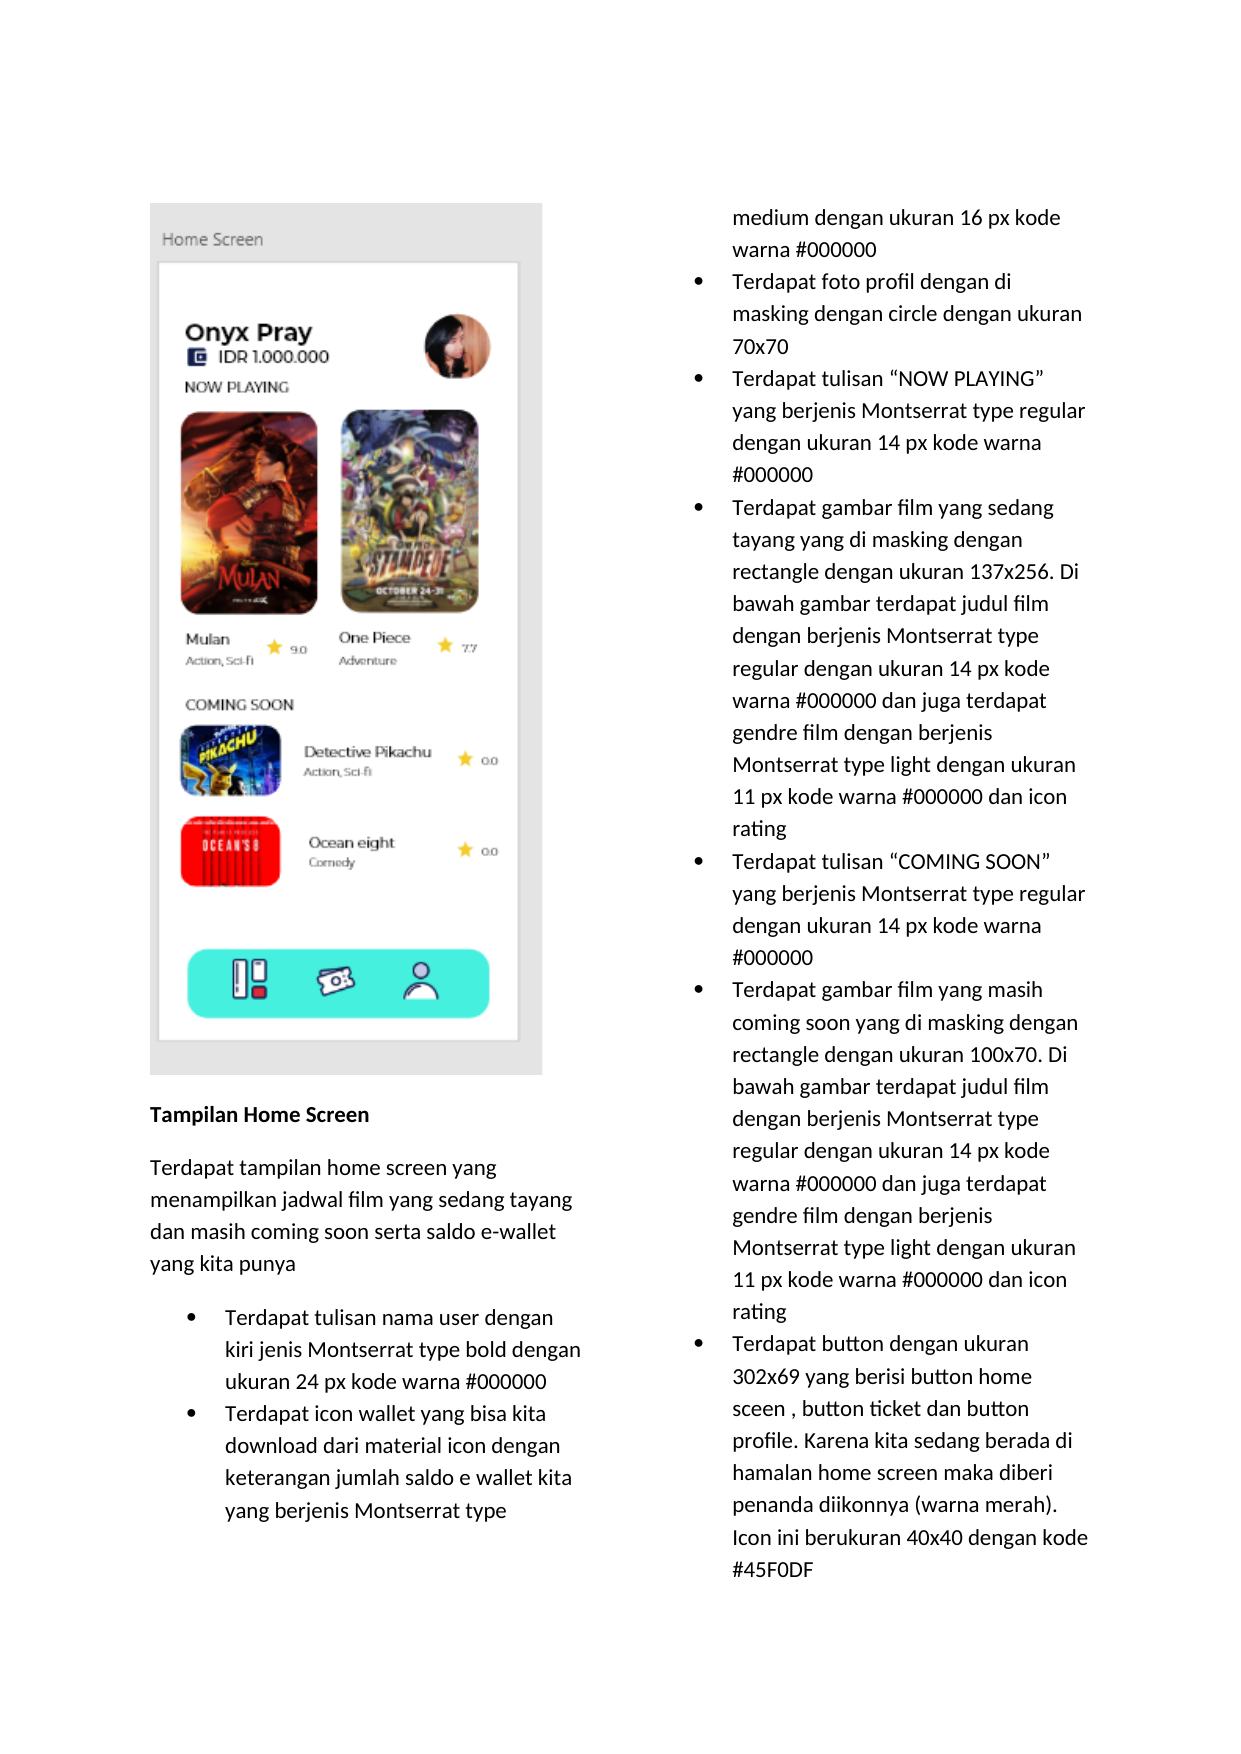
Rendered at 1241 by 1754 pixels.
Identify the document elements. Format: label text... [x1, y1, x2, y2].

text Tampilan Home Screen [150, 1100, 583, 1128]
list Terdapat tulisan nama user dengan kiri jenis Montserrat type bold dengan ukuran 24 px kode warna #000000 [187, 1303, 583, 1395]
list Terdapat icon wallet yang bisa kita download dari material icon dengan keterangan jumlah saldo e wallet kita yang berjenis Montserrat type medium dengan ukuran 16 px kode warna #000000 [187, 1399, 583, 1524]
picture [150, 203, 543, 1075]
list Terdapat tulisan “COMING SOON” yang berjenis Montserrat type regular dengan ukuran 14 px kode warna #000000 [694, 847, 1090, 971]
list Terdapat button dengan ukuran 302x69 yang berisi button home sceen , button ticket dan button profile. Karena kita sedang berada di hamalan home screen maka diberi penanda diikonnya (warna merah). Icon ini berukuran 40x40 dengan kode #45F0DF [694, 1329, 1090, 1583]
list Terdapat icon wallet yang bisa kita download dari material icon dengan keterangan jumlah saldo e wallet kita yang berjenis Montserrat type medium dengan ukuran 16 px kode warna #000000 [694, 203, 1090, 263]
text Terdapat tampilan home screen yang menampilkan jadwal film yang sedang tayang dan masih coming soon serta saldo e-wallet yang kita punya [150, 1153, 583, 1278]
list Terdapat tulisan “NOW PLAYING” yang berjenis Montserrat type regular dengan ukuran 14 px kode warna #000000 [694, 364, 1090, 488]
list Terdapat gambar film yang sedang tayang yang di masking dengan rectangle dengan ukuran 137x256. Di bawah gambar terdapat judul film dengan berjenis Montserrat type regular dengan ukuran 14 px kode warna #000000 dan juga terdapat gendre film dengan berjenis Montserrat type light dengan ukuran 11 px kode warna #000000 dan icon rating [694, 493, 1090, 843]
list Terdapat gambar film yang masih coming soon yang di masking dengan rectangle dengan ukuran 100x70. Di bawah gambar terdapat judul film dengan berjenis Montserrat type regular dengan ukuran 14 px kode warna #000000 dan juga terdapat gendre film dengan berjenis Montserrat type light dengan ukuran 11 px kode warna #000000 dan icon rating [694, 976, 1090, 1325]
list Terdapat foto profil dengan di masking dengan circle dengan ukuran 70x70 [694, 267, 1090, 360]
